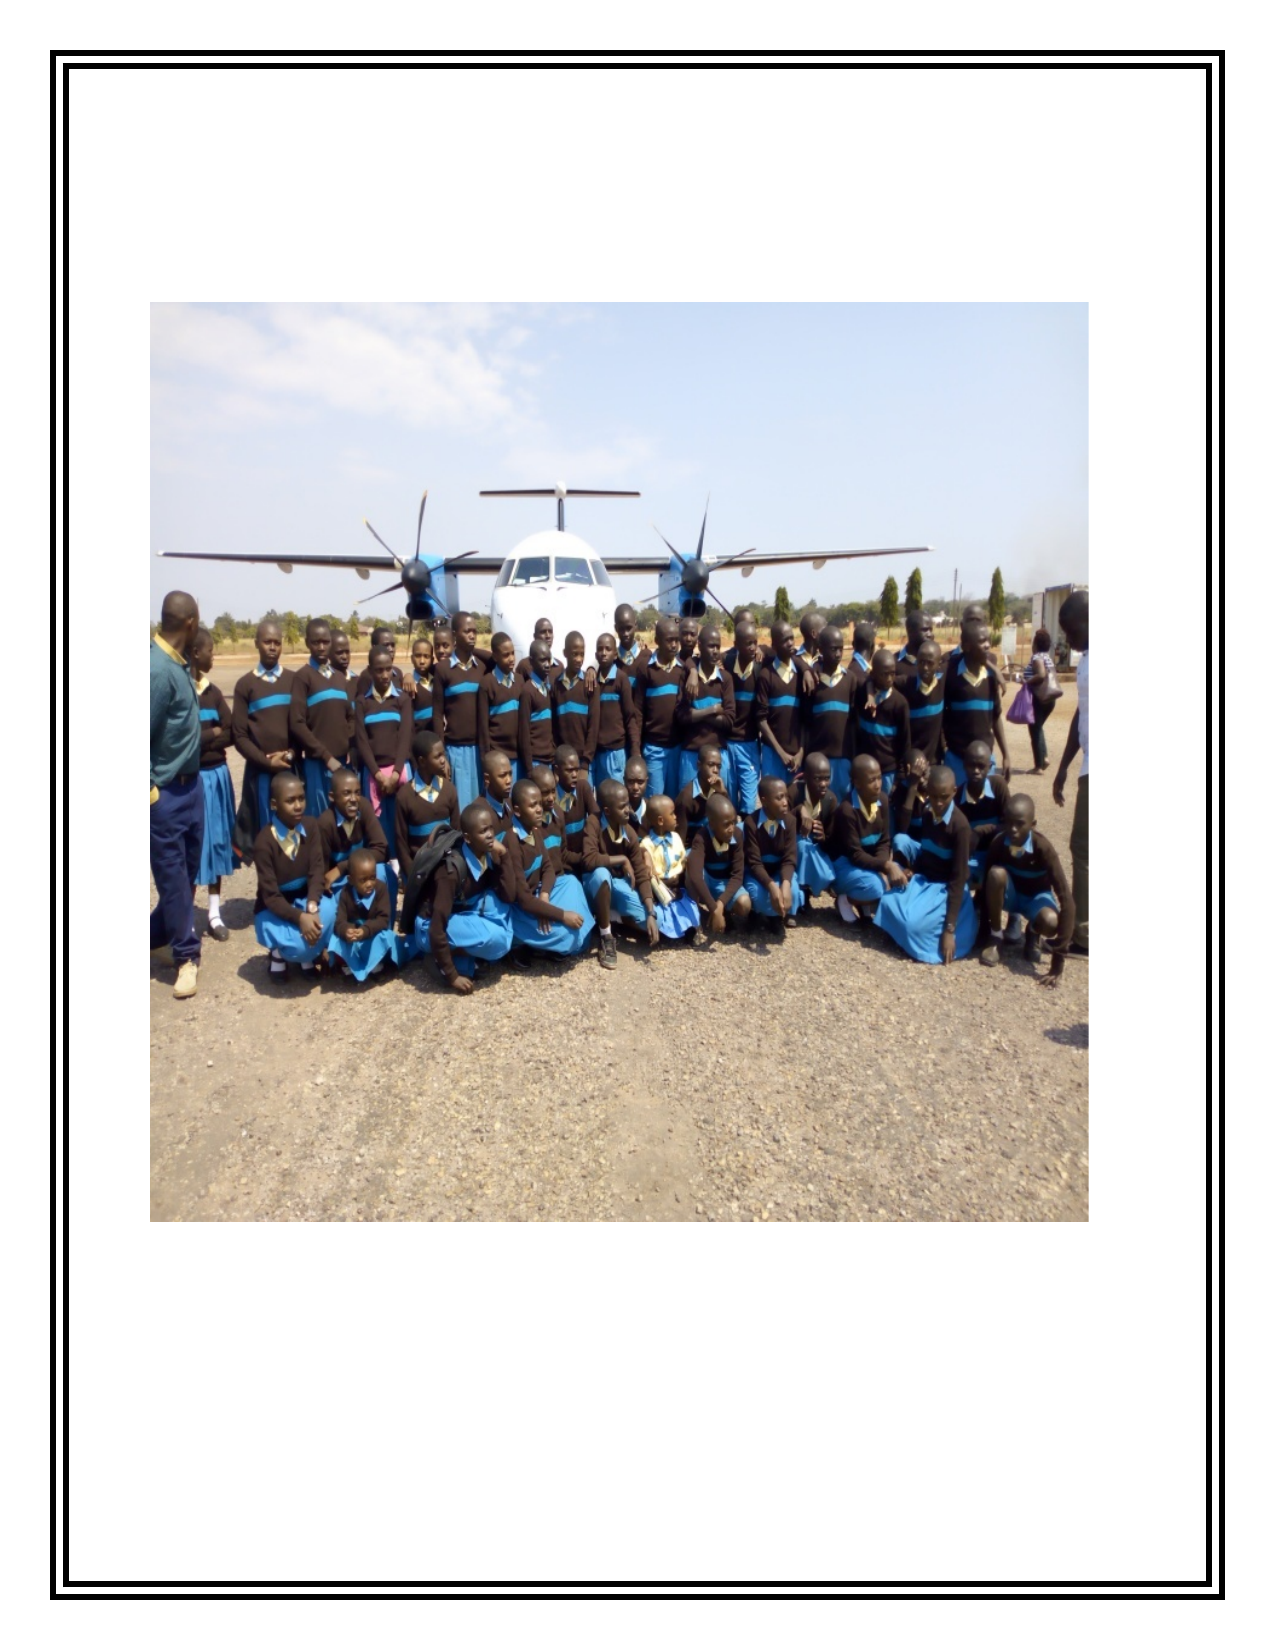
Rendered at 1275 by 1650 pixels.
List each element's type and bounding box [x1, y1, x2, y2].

picture [150, 302, 1089, 1222]
